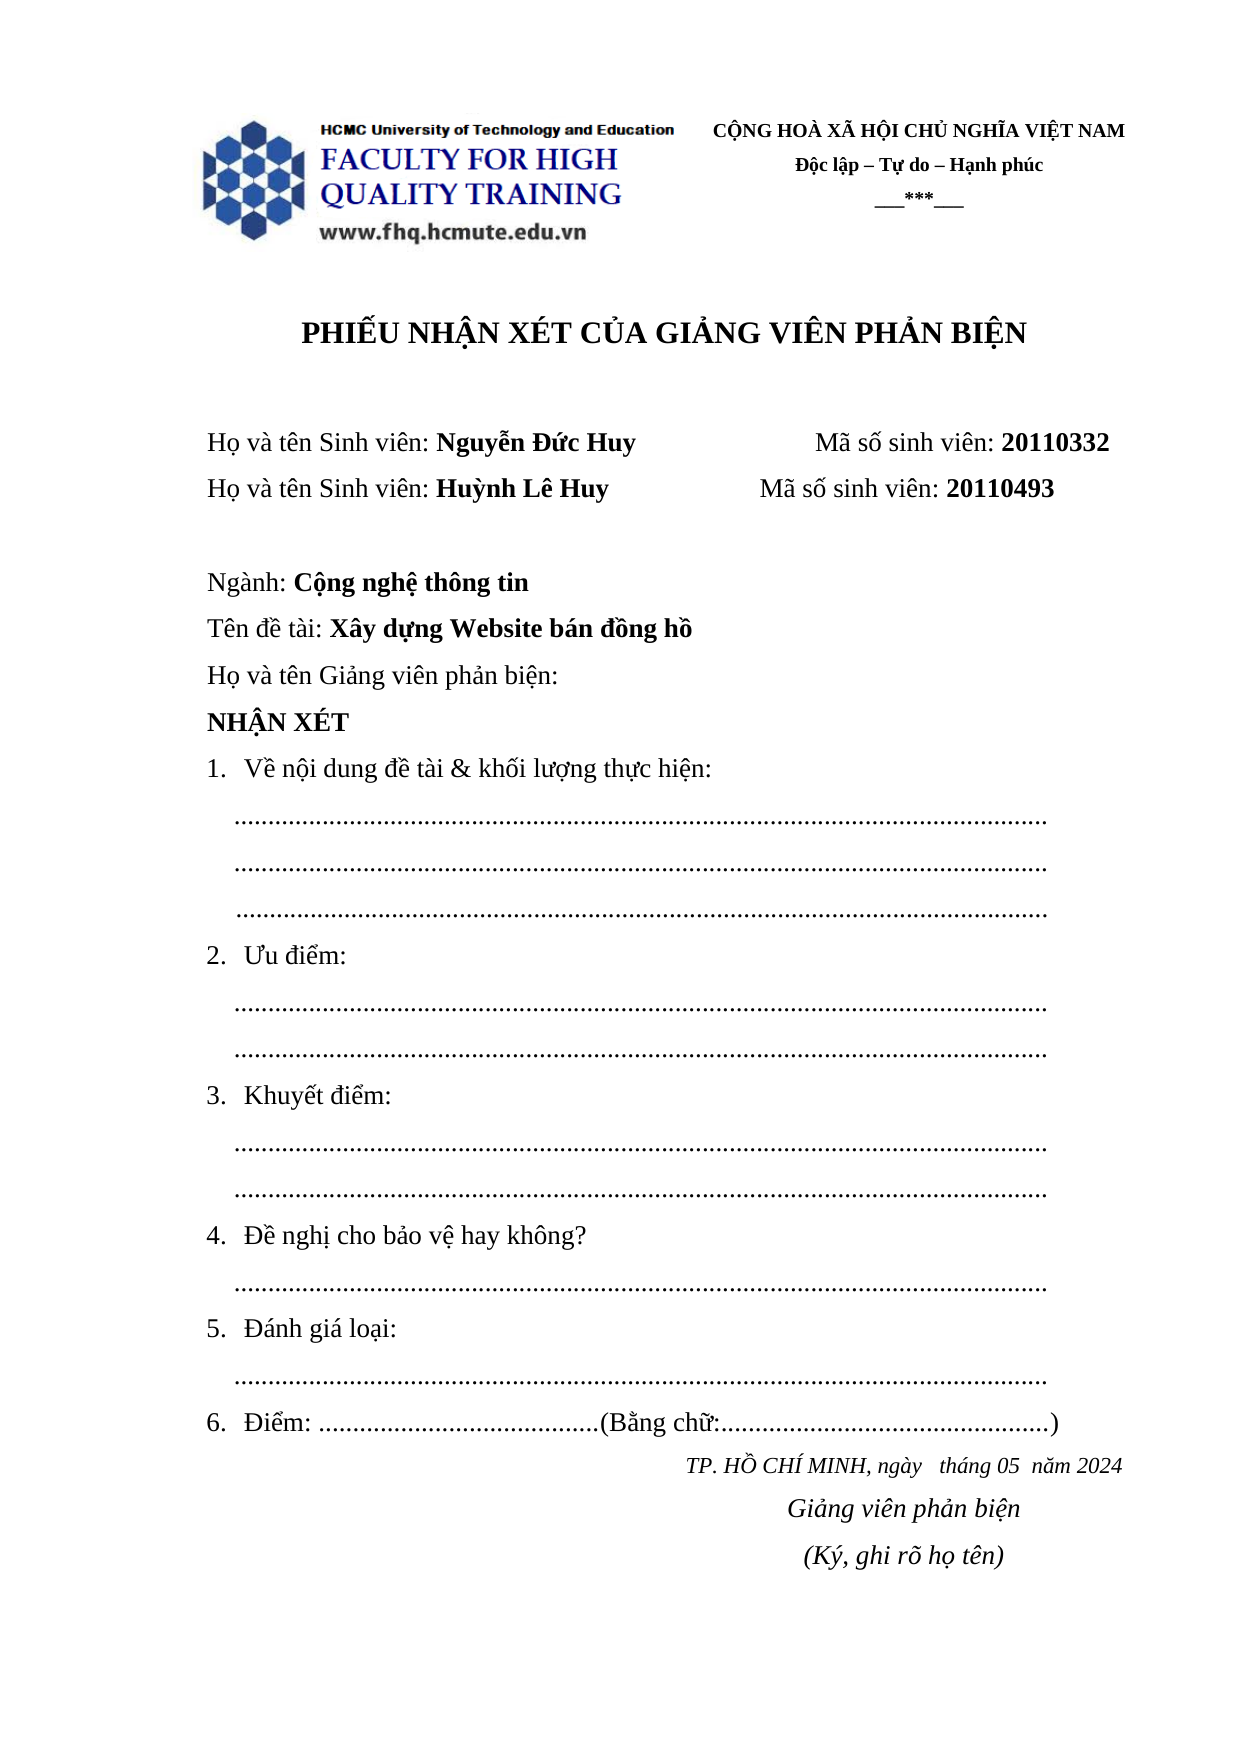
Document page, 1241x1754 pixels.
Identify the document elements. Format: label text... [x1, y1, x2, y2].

text CỘNG HOÀ XÃ HỘI CHỦ NGHĨA VIỆT NAM [676, 119, 1201, 142]
list Về nội dung đề tài & khối lượng thực hiện: [206, 753, 1201, 784]
list Đánh giá loại: [206, 1313, 1201, 1344]
list Ưu điểm: [206, 939, 1201, 970]
picture [192, 113, 676, 252]
text Ngành: Cộng nghệ thông tin [207, 566, 1201, 597]
text NHẬN XÉT [207, 706, 1201, 737]
text Họ và tên Sinh viên: Nguyễn Đức Huy Mã số sinh viên: 20110332 [207, 426, 1201, 457]
text Giảng viên phản biện [609, 1492, 1201, 1523]
text ___***___ [676, 187, 1201, 210]
text Họ và tên Giảng viên phản biện: [207, 659, 1201, 690]
text Họ và tên Sinh viên: Huỳnh Lê Huy Mã số sinh viên: 20110493 [207, 473, 1201, 504]
list Đề nghị cho bảo vệ hay không? [206, 1219, 1201, 1250]
text TP. HỒ CHÍ MINH, ngày tháng 05 năm 2024 [609, 1453, 1201, 1479]
text Độc lập – Tự do – Hạnh phúc [676, 153, 1201, 176]
list Khuyết điểm: [206, 1079, 1201, 1110]
text Tên đề tài: Xây dựng Website bán đồng hồ [207, 613, 1201, 644]
list Điểm: (Bằng chữ: ) [206, 1406, 1201, 1437]
text PHIẾU NHẬN XÉT CỦA GIẢNG VIÊN PHẢN BIỆN [205, 314, 1124, 351]
text (Ký, ghi rõ họ tên) [609, 1539, 1201, 1570]
